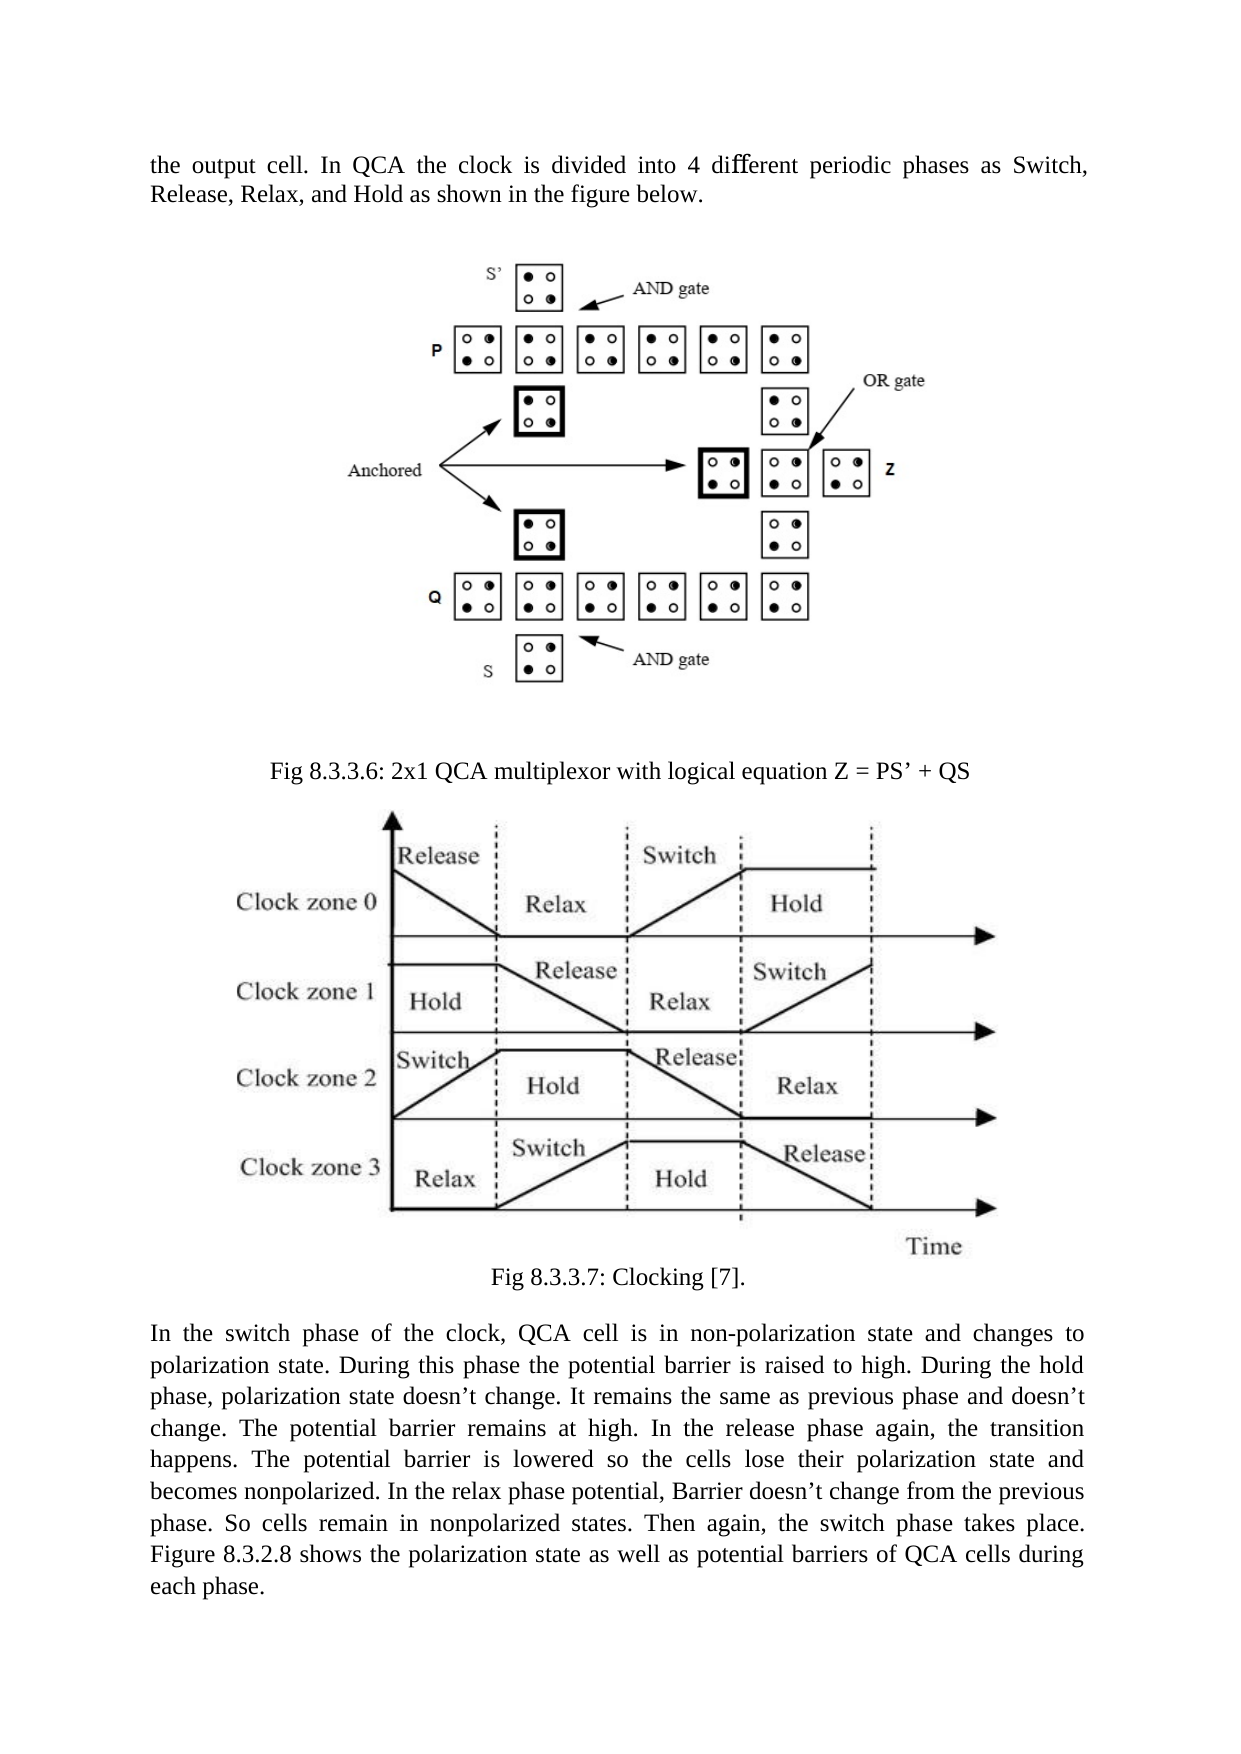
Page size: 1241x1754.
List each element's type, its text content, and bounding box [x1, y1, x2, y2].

text In the switch phase of the clock, QCA cell is in non-polarization state and changes to polarization state. During this phase the potential barrier is raised to high. During the hold phase, polarization state doesn’t change. It remains the same as previous phase and doesn’t change. The potential barrier remains at high. In the release phase again, the transition happens. The potential barrier is lowered so the cells lose their polarization state and becomes nonpolarized. In the relax phase potential, Barrier doesn’t change from the previous phase. So cells remain in nonpolarized states. Then again, the switch phase takes place. Figure 8.3.2.8 shows the polarization state as well as potential barriers of QCA cells during each phase. [150, 1318, 1086, 1599]
text Fig 8.3.3.7: Clocking [7]. [150, 1262, 1086, 1290]
picture [236, 809, 1000, 1259]
picture [290, 232, 950, 731]
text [150, 150, 1090, 207]
text Fig 8.3.3.6: 2x1 QCA multiplexor with logical equation Z = PS’ + QS [150, 756, 1090, 784]
